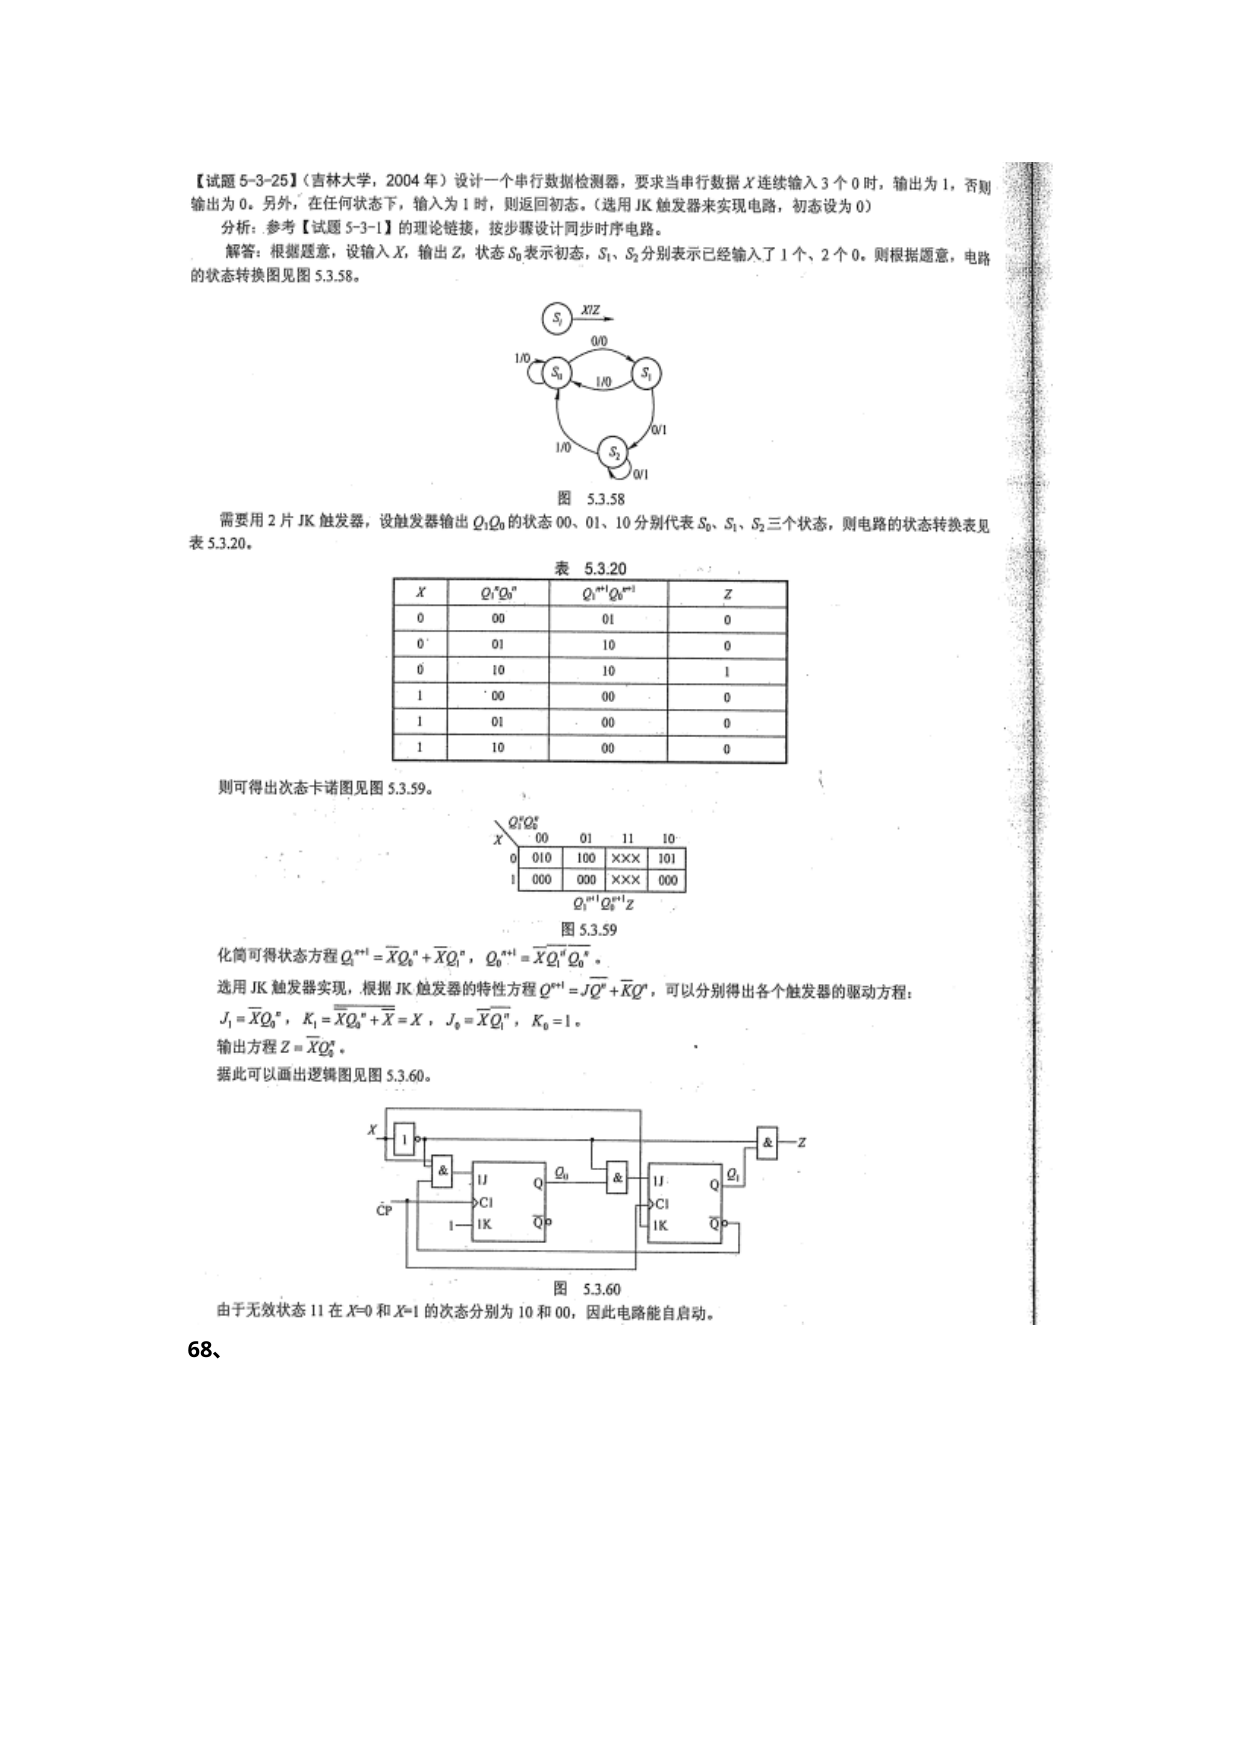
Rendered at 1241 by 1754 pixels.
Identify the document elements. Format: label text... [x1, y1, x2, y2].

picture [187, 162, 1053, 1325]
text 68、 [187, 1332, 1053, 1364]
